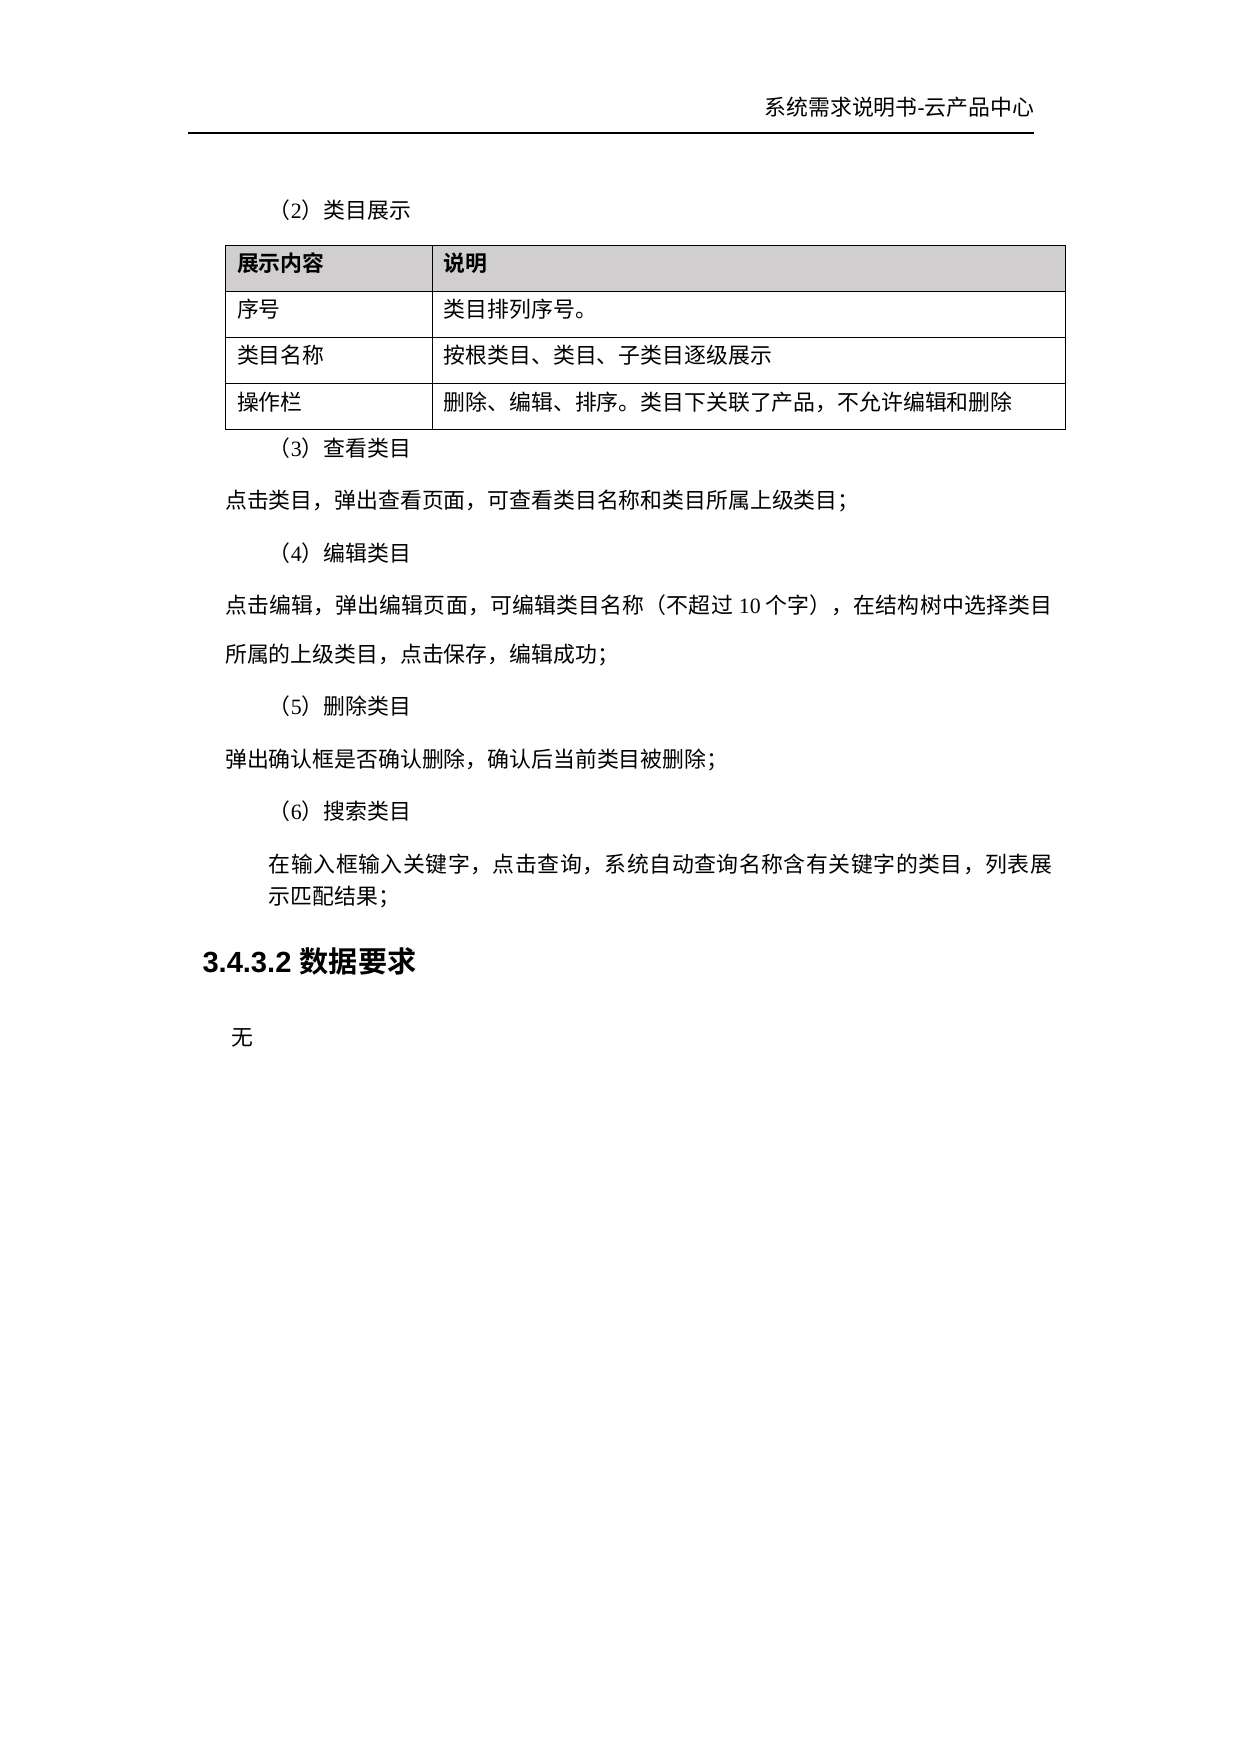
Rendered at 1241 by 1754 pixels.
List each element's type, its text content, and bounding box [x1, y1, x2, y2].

text （3）查看类目 [269, 430, 1053, 463]
text （2）类目展示 [269, 192, 1053, 225]
table_cell 删除、编辑、排序。类目下关联了产品，不允许编辑和删除 [433, 384, 1065, 429]
table_cell 类目排列序号。 [433, 292, 1065, 337]
text 点击类目，弹出查看页面，可查看类目名称和类目所属上级类目； [225, 483, 1053, 515]
text （5）删除类目 [269, 689, 1053, 721]
table_cell 操作栏 [226, 384, 432, 429]
subtitle 数据要求 [202, 928, 1053, 993]
table_cell 类目名称 [226, 338, 432, 383]
table_header 说明 [433, 246, 1065, 291]
text 弹出确认框是否确认删除，确认后当前类目被删除； [225, 741, 1053, 774]
list 在输入框输入关键字，点击查询，系统自动查询名称含有关键字的类目，列表展示匹配结果； [269, 846, 1053, 911]
table_cell 按根类目、类目、子类目逐级展示 [433, 338, 1065, 383]
text （6）搜索类目 [269, 794, 1053, 826]
text 无 [187, 1019, 1053, 1052]
text 点击编辑，弹出编辑页面，可编辑类目名称（不超过10个字），在结构树中选择类目所属的上级类目，点击保存，编辑成功； [225, 588, 1053, 669]
table_header 展示内容 [226, 246, 432, 291]
text （4）编辑类目 [269, 535, 1053, 568]
table_cell 序号 [226, 292, 432, 337]
